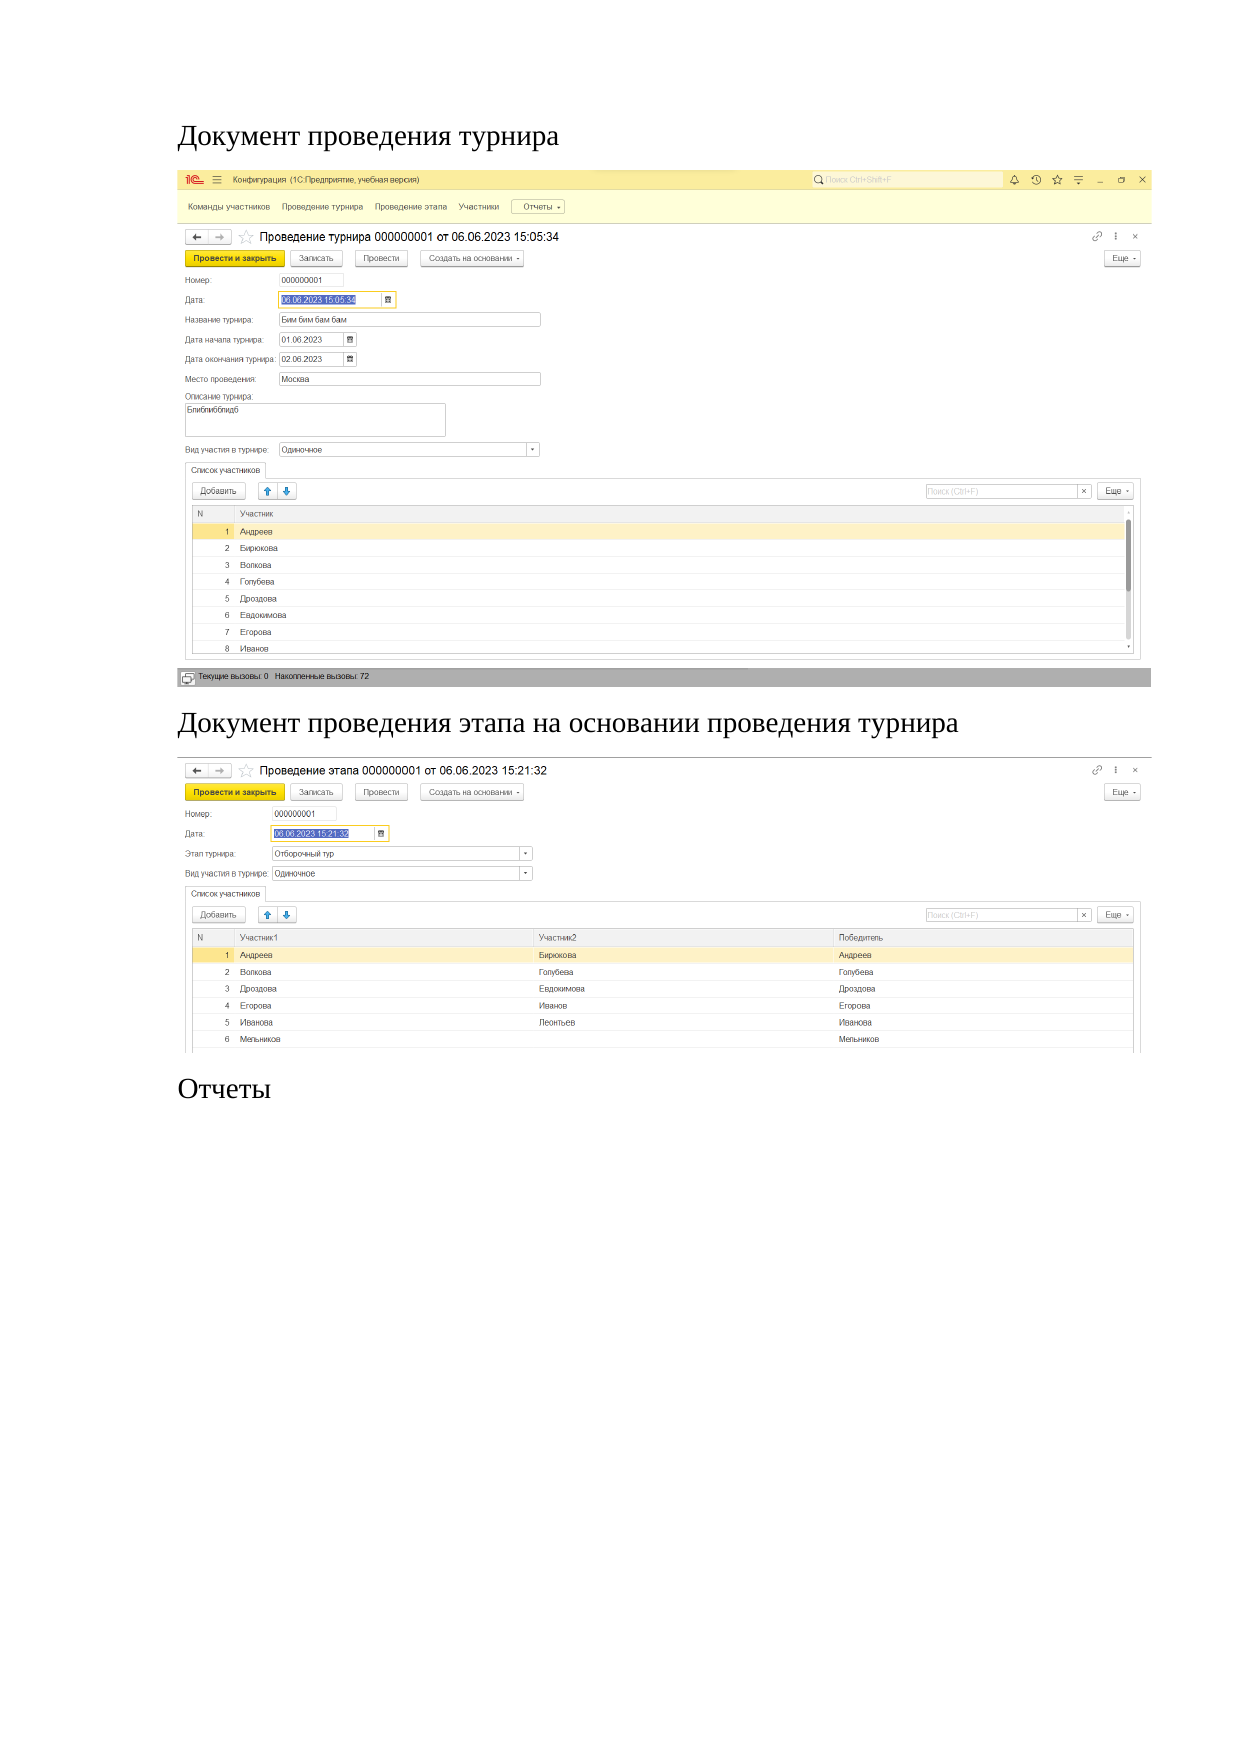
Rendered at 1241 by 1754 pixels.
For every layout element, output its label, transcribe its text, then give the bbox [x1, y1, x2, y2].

picture [177, 170, 1152, 687]
picture [177, 757, 1152, 1053]
text Отчеты [177, 1071, 1152, 1105]
text Документ проведения турнира [177, 118, 1152, 152]
text Документ проведения этапа на основании проведения турнира [177, 705, 1152, 739]
